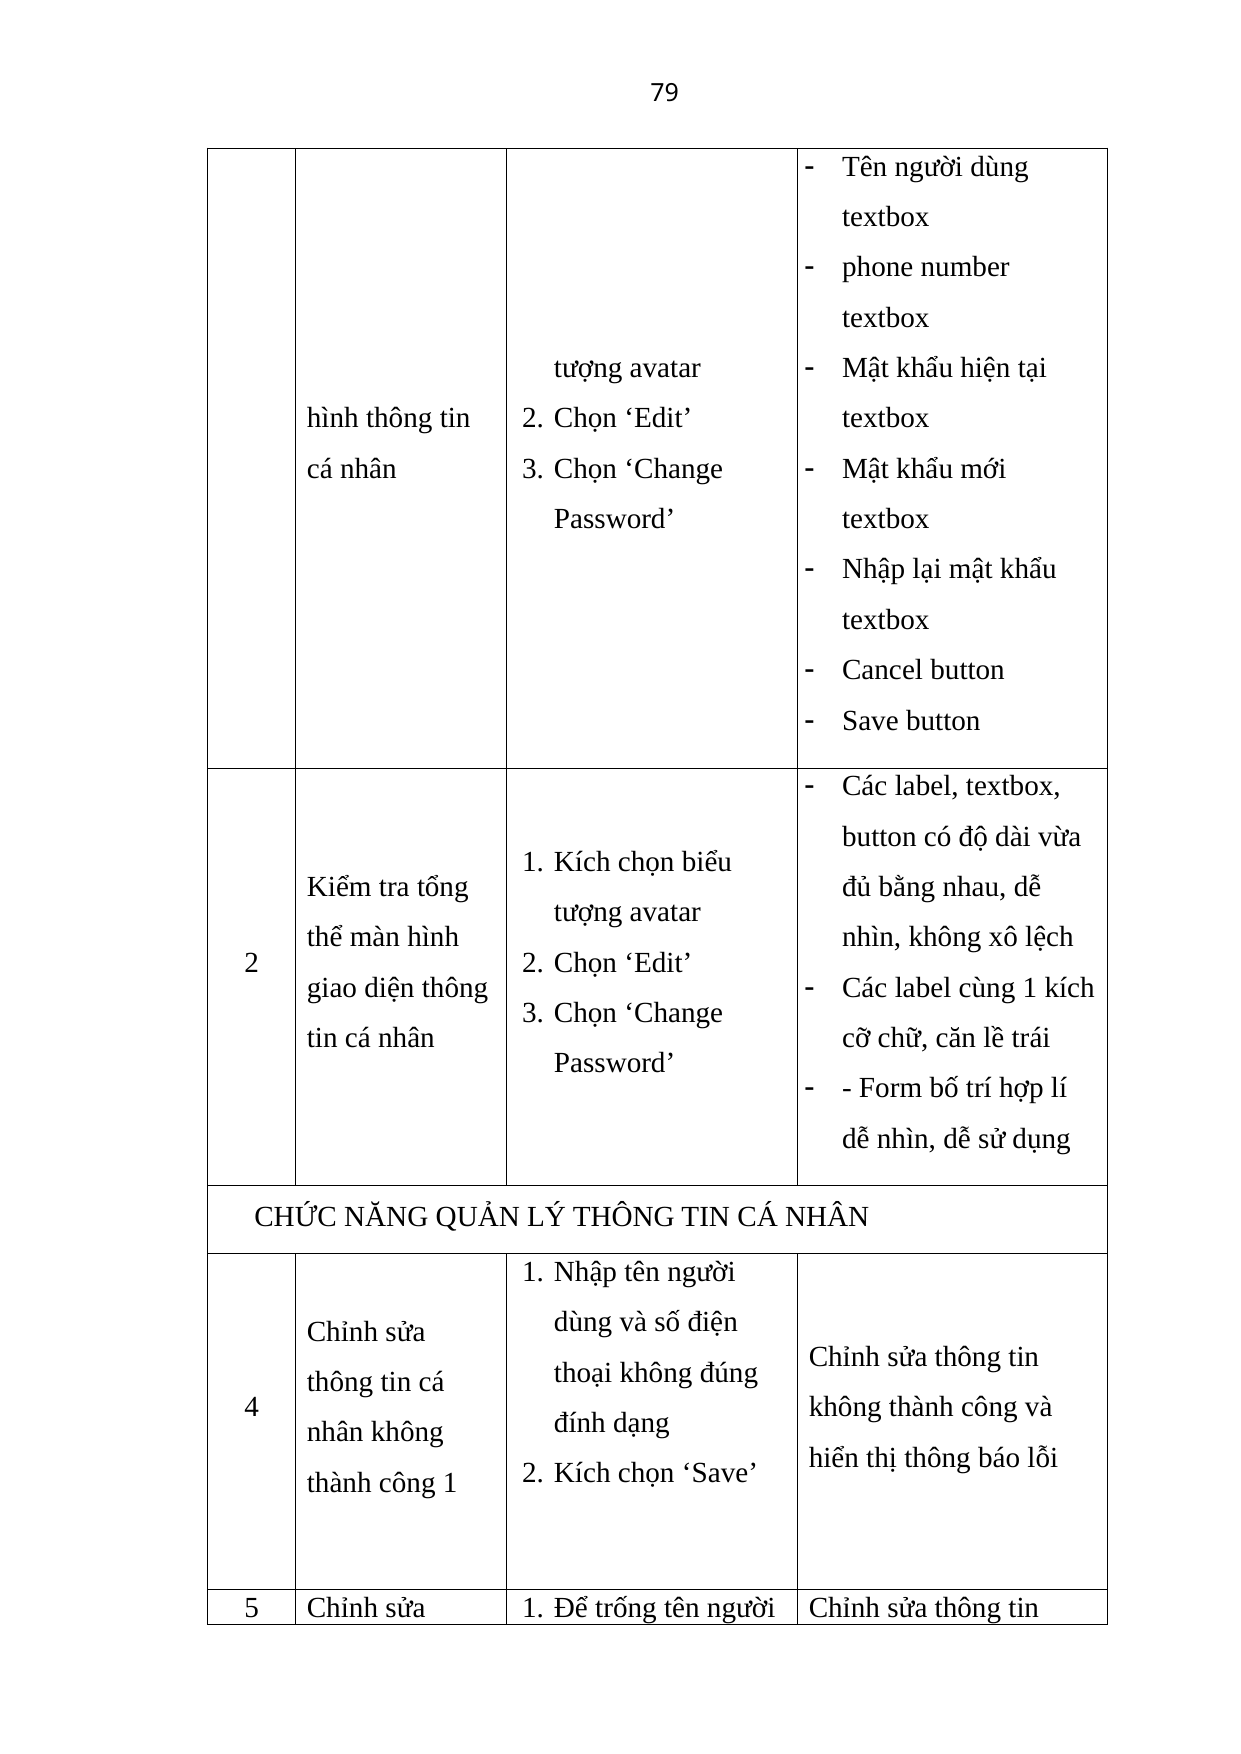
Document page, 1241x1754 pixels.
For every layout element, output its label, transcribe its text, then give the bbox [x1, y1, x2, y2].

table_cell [507, 149, 797, 767]
table_cell 4 [208, 1254, 295, 1589]
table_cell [296, 1590, 506, 1624]
table_cell 2 [208, 769, 295, 1185]
table_cell 1 [208, 149, 295, 767]
table_cell Nhập tên người dùng và số điện thoại không đúng đính dạng Kích chọn ‘Save’ [507, 1254, 797, 1589]
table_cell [507, 1590, 797, 1624]
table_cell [798, 149, 1107, 767]
table_cell Chỉnh sửa thông tin cá nhân không thành công 1 [296, 1254, 506, 1589]
table_cell 5 [208, 1590, 295, 1624]
table_cell Kiểm tra tổng thể màn hình giao diện thông tin cá nhân [296, 769, 506, 1185]
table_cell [798, 1590, 1107, 1624]
table_cell CHỨC NĂNG QUẢN LÝ THÔNG TIN CÁ NHÂN [208, 1186, 1107, 1253]
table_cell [296, 149, 506, 767]
table_cell Chỉnh sửa thông tin không thành công và hiển thị thông báo lỗi [798, 1254, 1107, 1589]
table_cell Kích chọn biểu tượng avatar Chọn ‘Edit’ Chọn ‘Change Password’ [507, 769, 797, 1185]
table_cell Các label, textbox, button có độ dài vừa đủ bằng nhau, dễ nhìn, không xô lệch Các label cùng 1 kích cỡ chữ, căn lề trái - Form bố trí hợp lí dễ nhìn, dễ sử dụng [798, 769, 1107, 1185]
